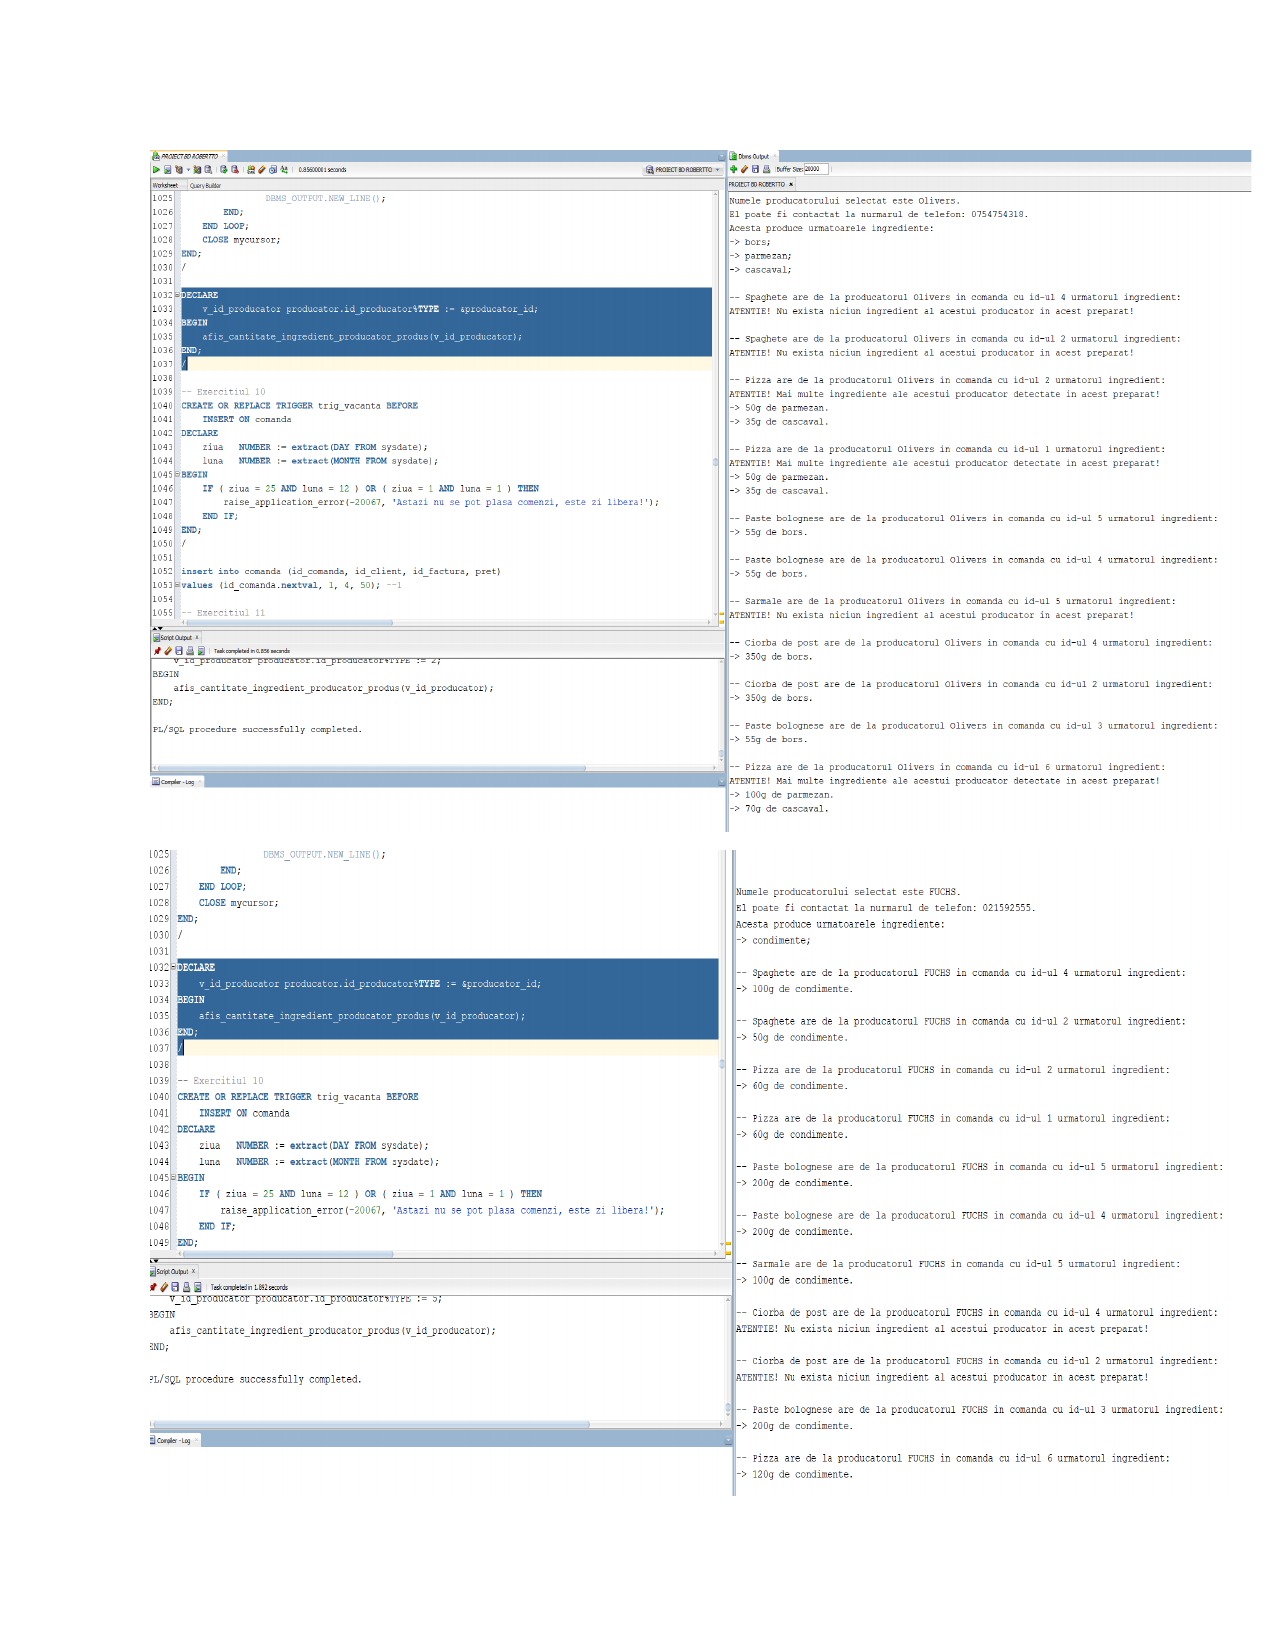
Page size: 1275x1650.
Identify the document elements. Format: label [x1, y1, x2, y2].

picture [150, 850, 1247, 1496]
picture [150, 150, 1252, 832]
